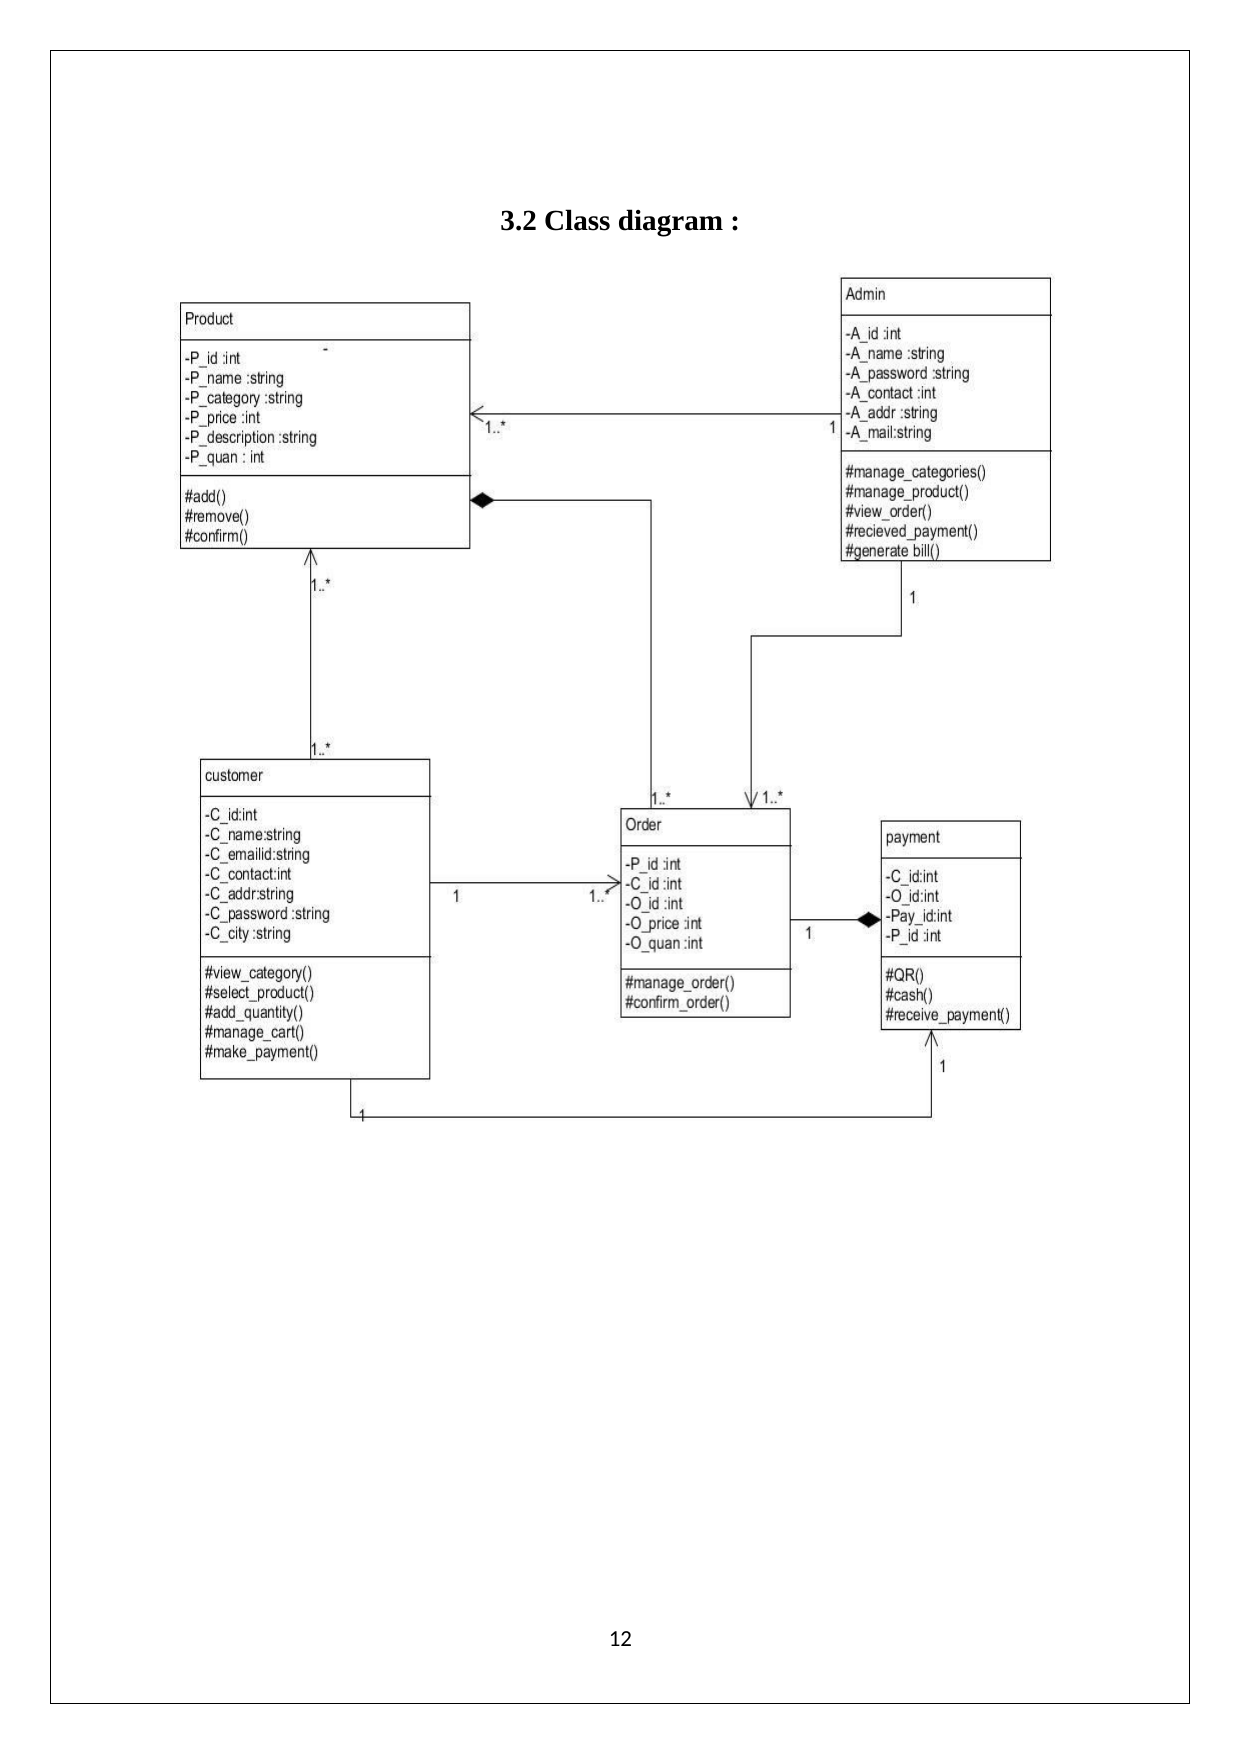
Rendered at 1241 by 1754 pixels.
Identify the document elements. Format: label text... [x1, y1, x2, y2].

text 3.2 Class diagram : [150, 203, 1090, 237]
picture [150, 253, 1091, 1166]
